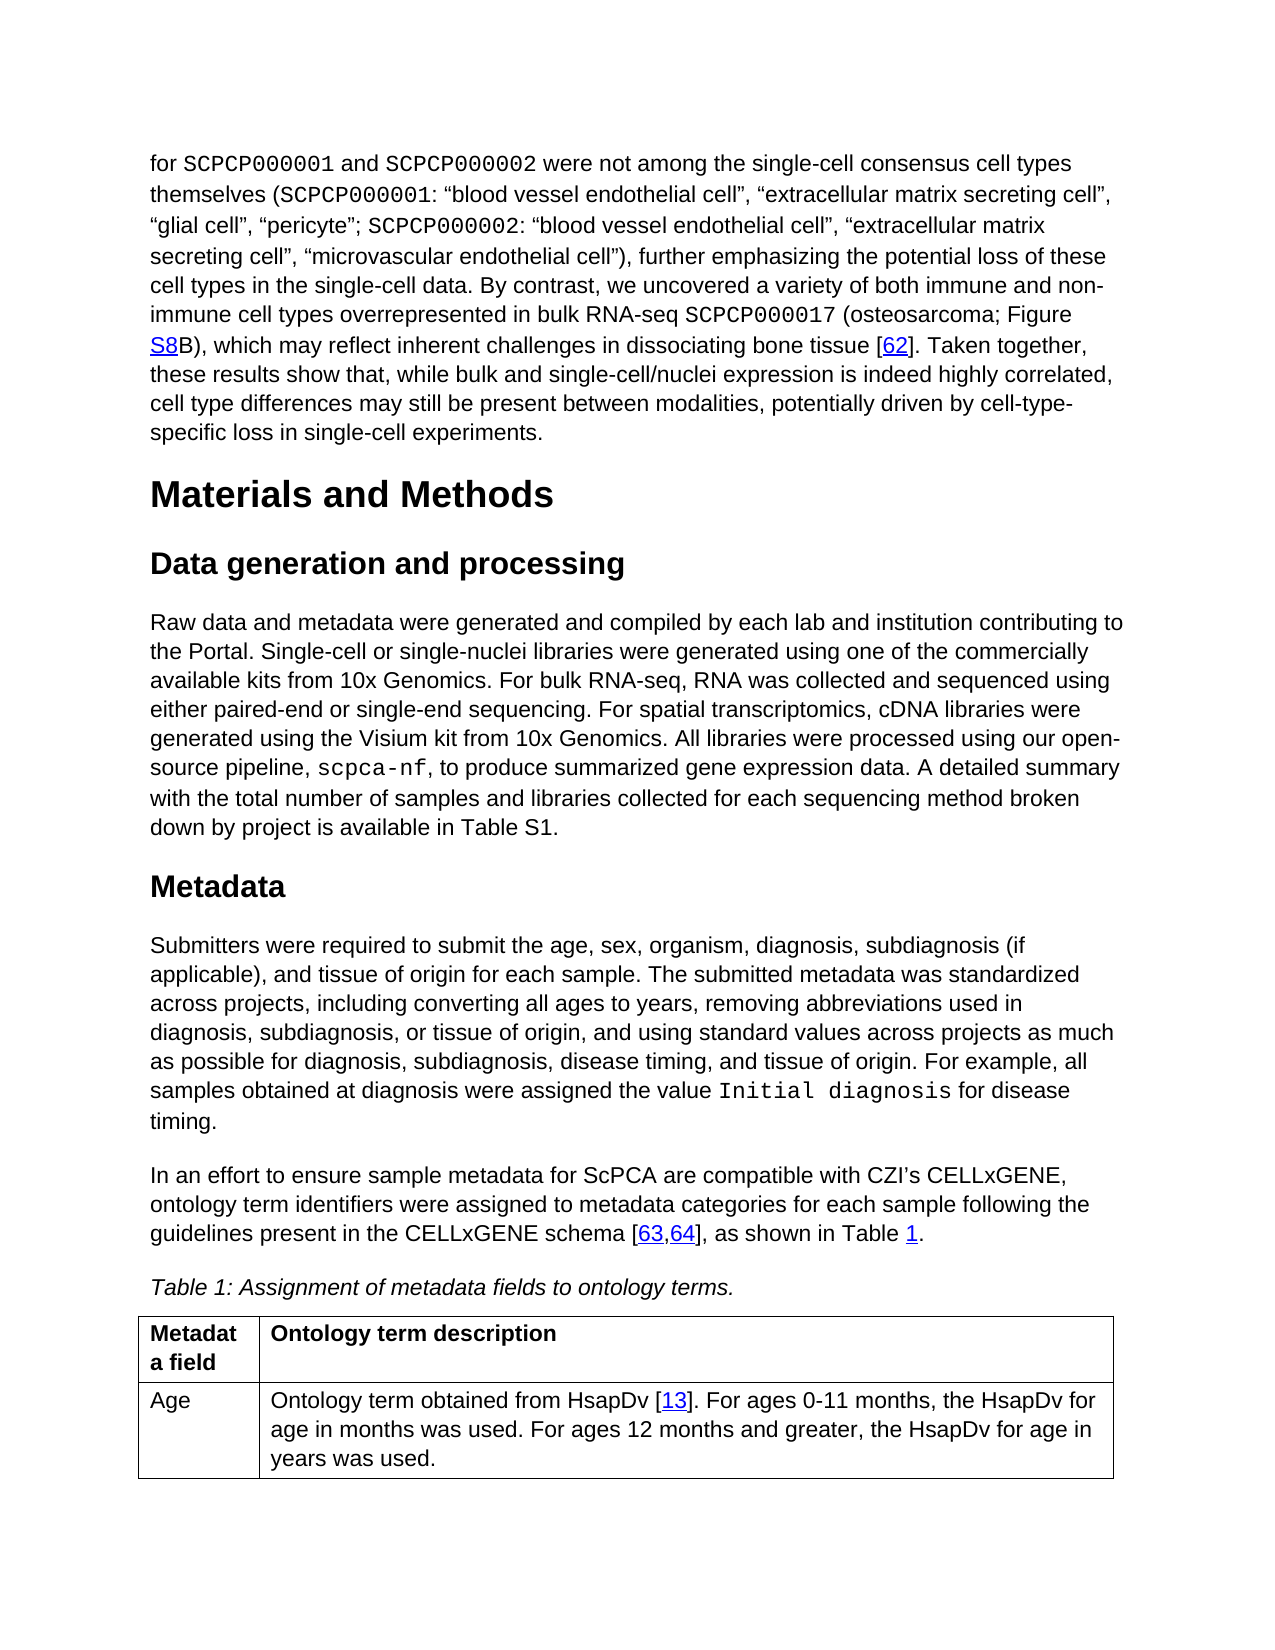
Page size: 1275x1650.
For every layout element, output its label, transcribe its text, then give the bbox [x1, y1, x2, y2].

table_header Metadata field [139, 1317, 259, 1382]
subtitle Metadata [150, 868, 1125, 904]
table_cell Ontology term obtained from HsapDv [13]. For ages 0-11 months, the HsapDv for age in months was used. For ages 12 months and greater, the HsapDv for age in years was used. [260, 1383, 1113, 1477]
text Table 1: Assignment of metadata fields to ontology terms. [150, 1274, 1125, 1300]
text Submitters were required to submit the age, sex, organism, diagnosis, subdiagnosis (if applicable), and tissue of origin for each sample. The submitted metadata was standardized across projects, including converting all ages to years, removing abbreviations used in diagnosis, subdiagnosis, or tissue of origin, and using standard values across projects as much as possible for diagnosis, subdiagnosis, disease timing, and tissue of origin. For example, all samples obtained at diagnosis were assigned the value Initial diagnosis for disease timing. [150, 932, 1125, 1134]
table_header Ontology term description [260, 1317, 1113, 1382]
text Raw data and metadata were generated and compiled by each lab and institution contributing to the Portal. Single-cell or single-nuclei libraries were generated using one of the commercially available kits from 10x Genomics. For bulk RNA-seq, RNA was collected and sequenced using either paired-end or single-end sequencing. For spatial transcriptomics, cDNA libraries were generated using the Visium kit from 10x Genomics. All libraries were processed using our open-source pipeline, scpca-nf, to produce summarized gene expression data. A detailed summary with the total number of samples and libraries collected for each sequencing method broken down by project is available in Table S1. [150, 609, 1125, 840]
subtitle Materials and Methods [150, 472, 1125, 516]
subtitle Data generation and processing [150, 545, 1125, 581]
table_cell Age [139, 1383, 259, 1477]
text In an effort to ensure sample metadata for ScPCA are compatible with CZI’s CELLxGENE, ontology term identifiers were assigned to metadata categories for each sample following the guidelines present in the CELLxGENE schema [63,64], as shown in Table 1. [150, 1162, 1125, 1246]
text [150, 150, 1125, 445]
